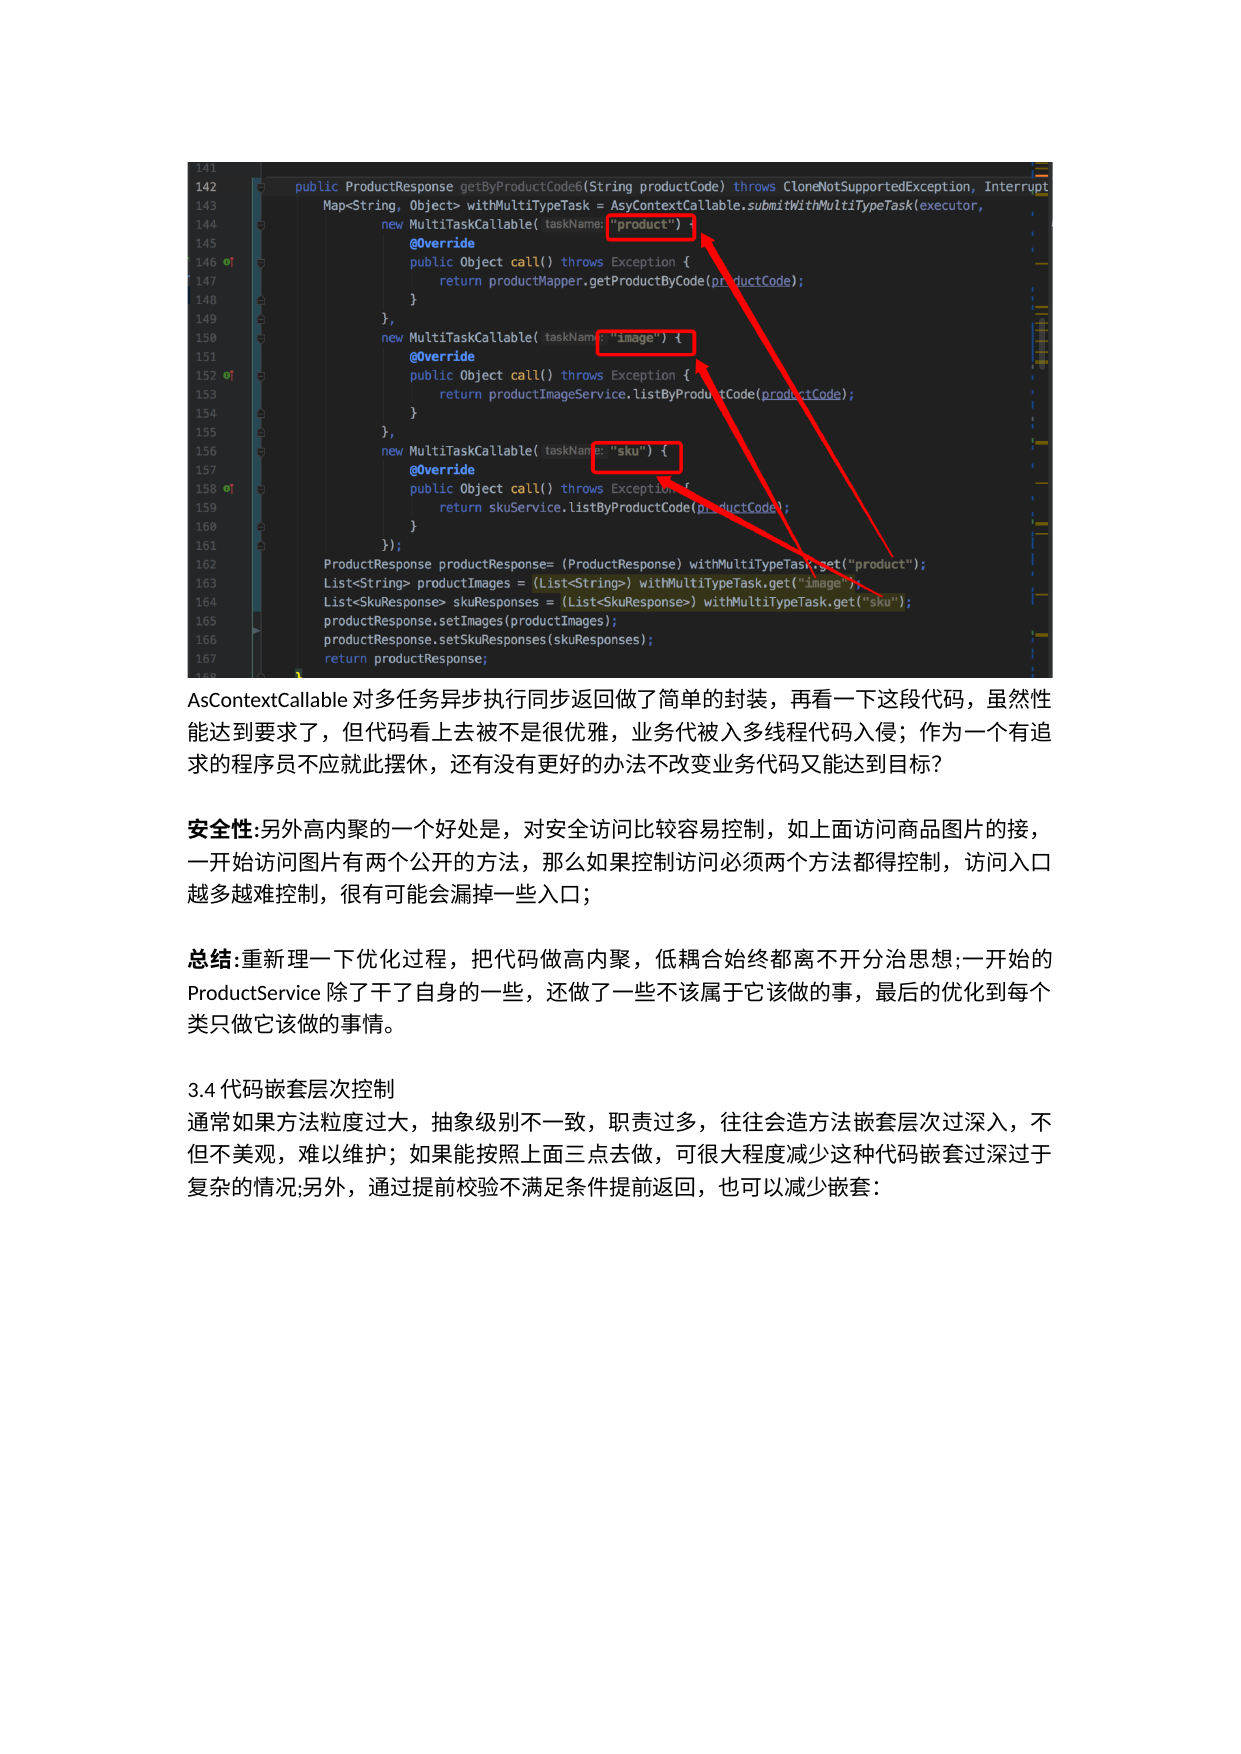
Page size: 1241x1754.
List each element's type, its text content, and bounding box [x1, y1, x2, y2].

picture [187, 162, 1053, 678]
text AsContextCallable对多任务异步执行同步返回做了简单的封装，再看一下这段代码，虽然性能达到要求了，但代码看上去被不是很优雅，业务代被入多线程代码入侵；作为一个有追求的程序员不应就此摆休，还有没有更好的办法不改变业务代码又能达到目标？ [187, 682, 1053, 779]
text 通常如果方法粒度过大，抽象级别不一致，职责过多，往往会造方法嵌套层次过深入，不但不美观，难以维护；如果能按照上面三点去做，可很大程度减少这种代码嵌套过深过于复杂的情况;另外，通过提前校验不满足条件提前返回，也可以减少嵌套： [187, 1104, 1053, 1202]
text 3.4 代码嵌套层次控制 [187, 1072, 1053, 1104]
text 总结:重新理一下优化过程，把代码做高内聚，低耦合始终都离不开分治思想;一开始的ProductService 除了干了自身的一些，还做了一些不该属于它该做的事，最后的优化到每个类只做它该做的事情。 [187, 942, 1053, 1039]
text 安全性:另外高内聚的一个好处是，对安全访问比较容易控制，如上面访问商品图片的接，一开始访问图片有两个公开的方法，那么如果控制访问必须两个方法都得控制，访问入口越多越难控制，很有可能会漏掉一些入口； [187, 812, 1053, 909]
